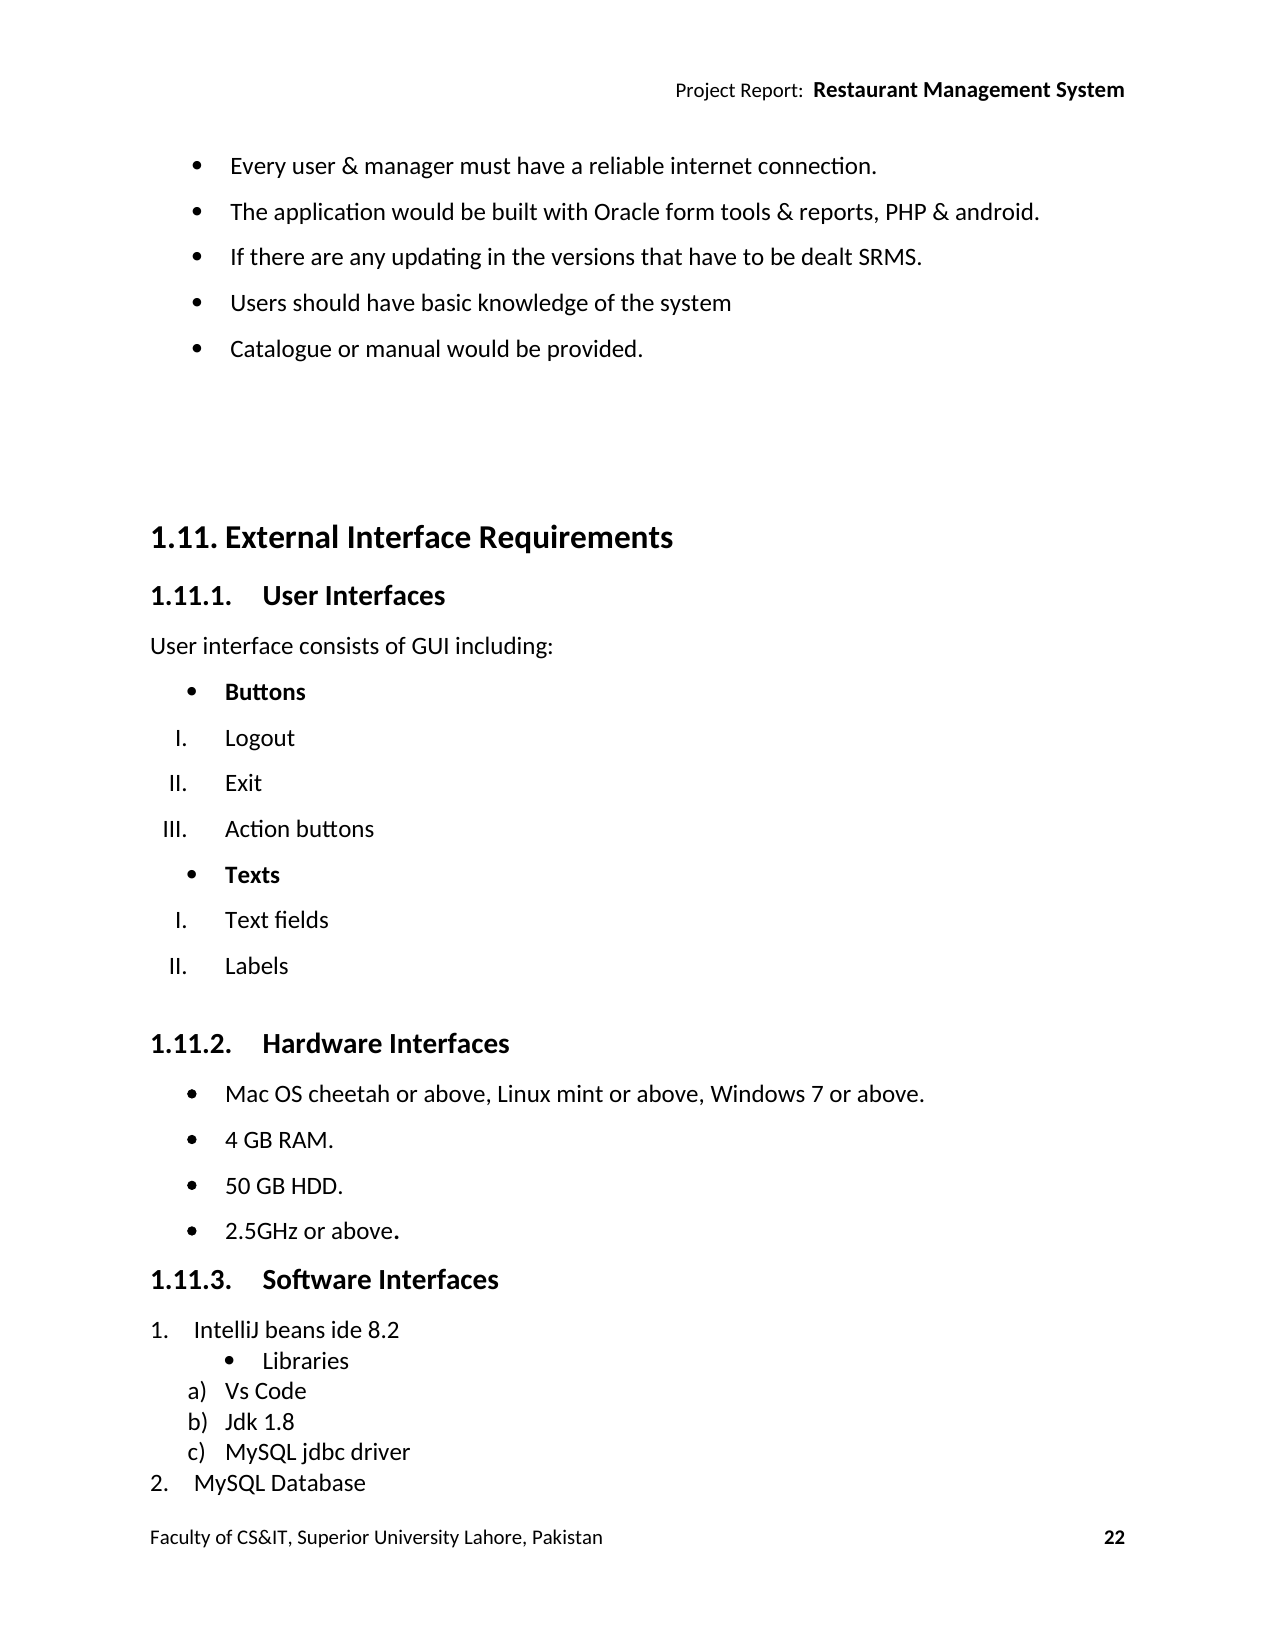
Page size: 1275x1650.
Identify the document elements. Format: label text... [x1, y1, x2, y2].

list 4 GB RAM. [187, 1124, 1125, 1154]
subtitle Text fields [187, 905, 1125, 935]
list Every user & manager must have a reliable internet connection. [193, 150, 1125, 181]
subtitle Labels [187, 950, 1125, 981]
list Jdk 1.8 [187, 1406, 1125, 1436]
subtitle Action buttons [187, 813, 1125, 844]
list The application would be built with Oracle form tools & reports, PHP & android. [193, 196, 1125, 226]
subtitle User interface consists of GUI including: [150, 630, 1125, 661]
subtitle Buttons [187, 676, 1125, 707]
list Vs Code [187, 1376, 1125, 1406]
list IntelliJ beans ide 8.2 [150, 1315, 1125, 1345]
list Libraries [225, 1345, 1125, 1376]
subtitle Exit [187, 767, 1125, 798]
list 2.5GHz or above. [187, 1216, 1125, 1246]
list MySQL Database [150, 1467, 1125, 1497]
list 50 GB HDD. [187, 1170, 1125, 1200]
subtitle User Interfaces [150, 577, 1125, 612]
subtitle Software Interfaces [150, 1261, 1125, 1297]
list If there are any updating in the versions that have to be dealt SRMS. [193, 241, 1125, 272]
subtitle Hardware Interfaces [150, 1025, 1125, 1061]
list Users should have basic knowledge of the system [193, 287, 1125, 318]
list Catalogue or manual would be provided. [193, 333, 1125, 363]
subtitle External Interface Requirements [150, 516, 1125, 557]
subtitle Logout [187, 722, 1125, 752]
subtitle Texts [187, 859, 1125, 889]
list MySQL jdbc driver [187, 1436, 1125, 1467]
list Mac OS cheetah or above, Linux mint or above, Windows 7 or above. [187, 1078, 1125, 1109]
